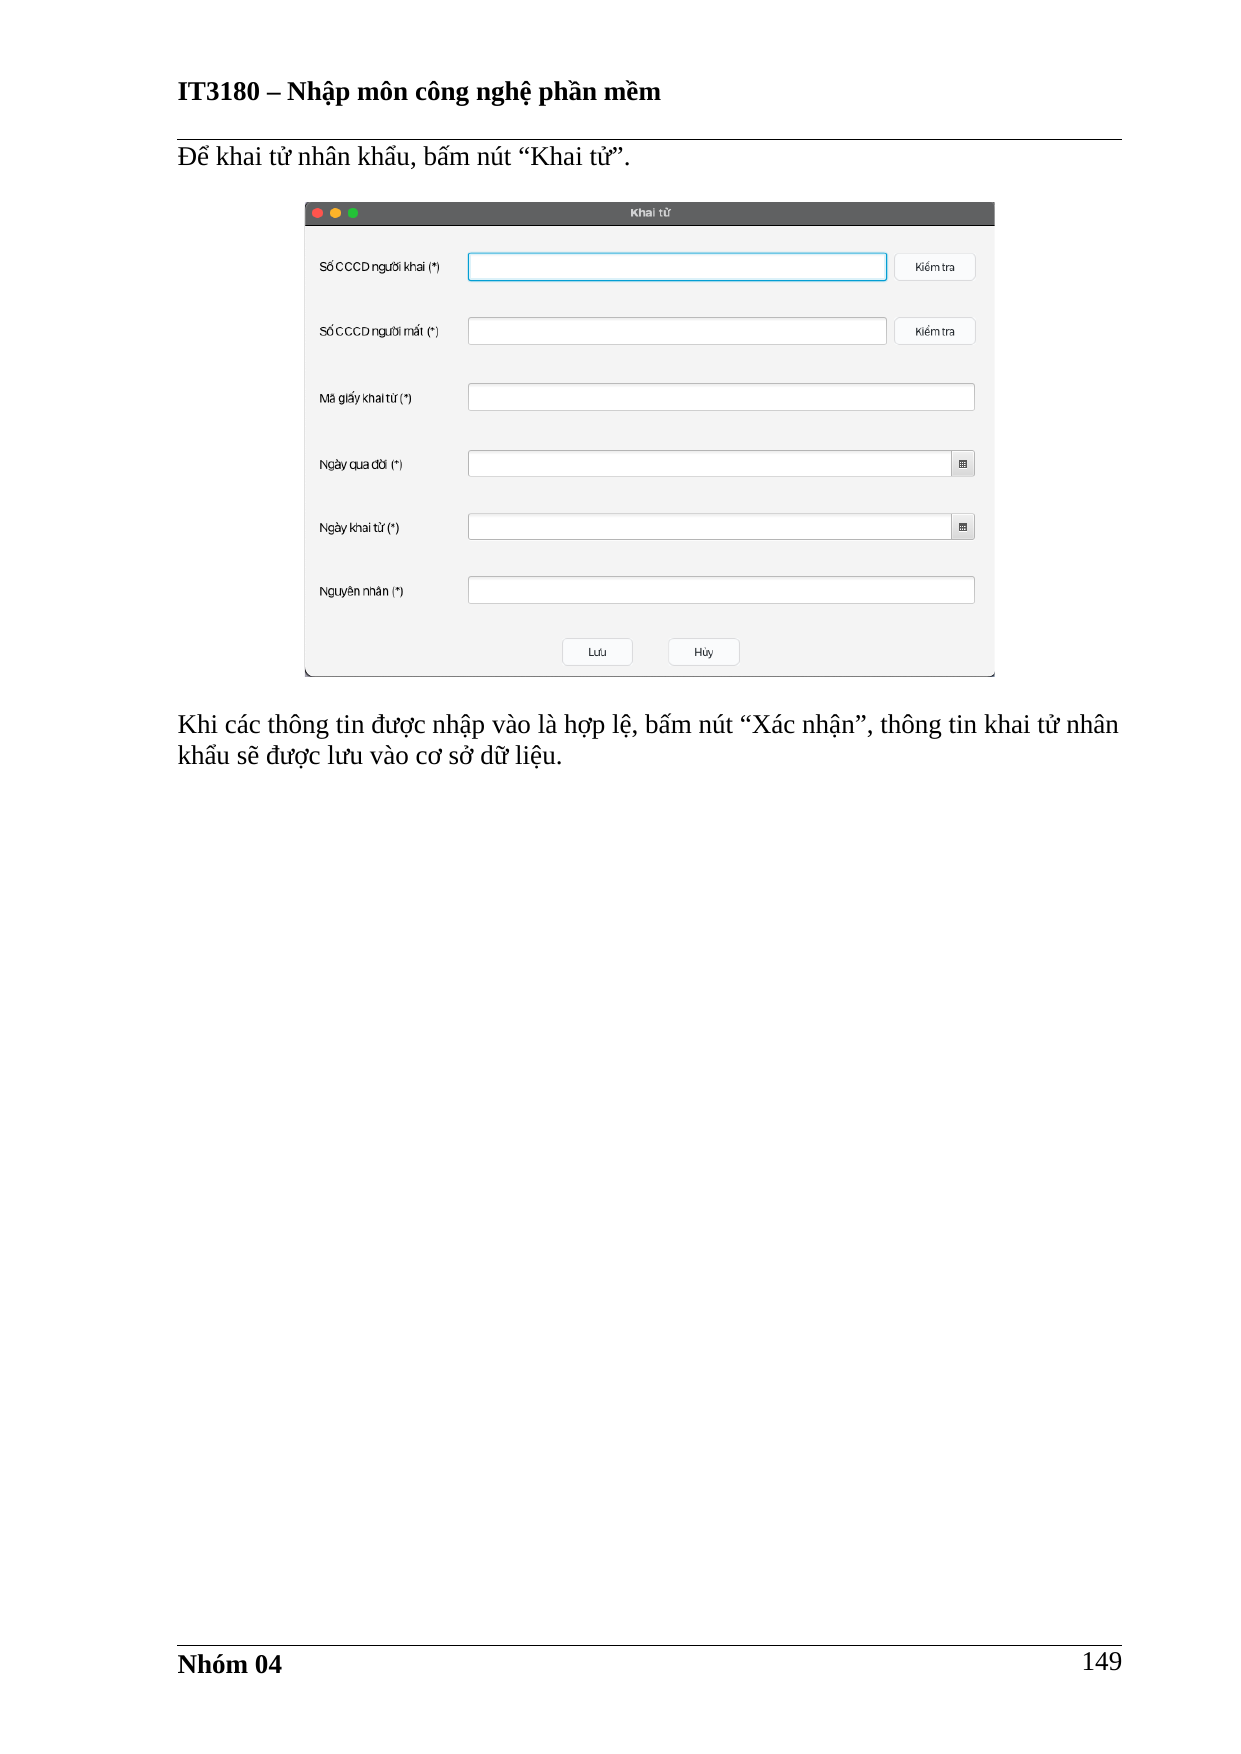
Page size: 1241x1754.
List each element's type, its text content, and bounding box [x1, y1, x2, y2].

picture [304, 202, 995, 677]
text Để khai tử nhân khẩu, bấm nút “Khai tử”. [177, 140, 1122, 172]
text Khi các thông tin được nhập vào là hợp lệ, bấm nút “Xác nhận”, thông tin khai tử nhân khẩu sẽ được lưu vào cơ sở dữ liệu. [177, 708, 1122, 770]
